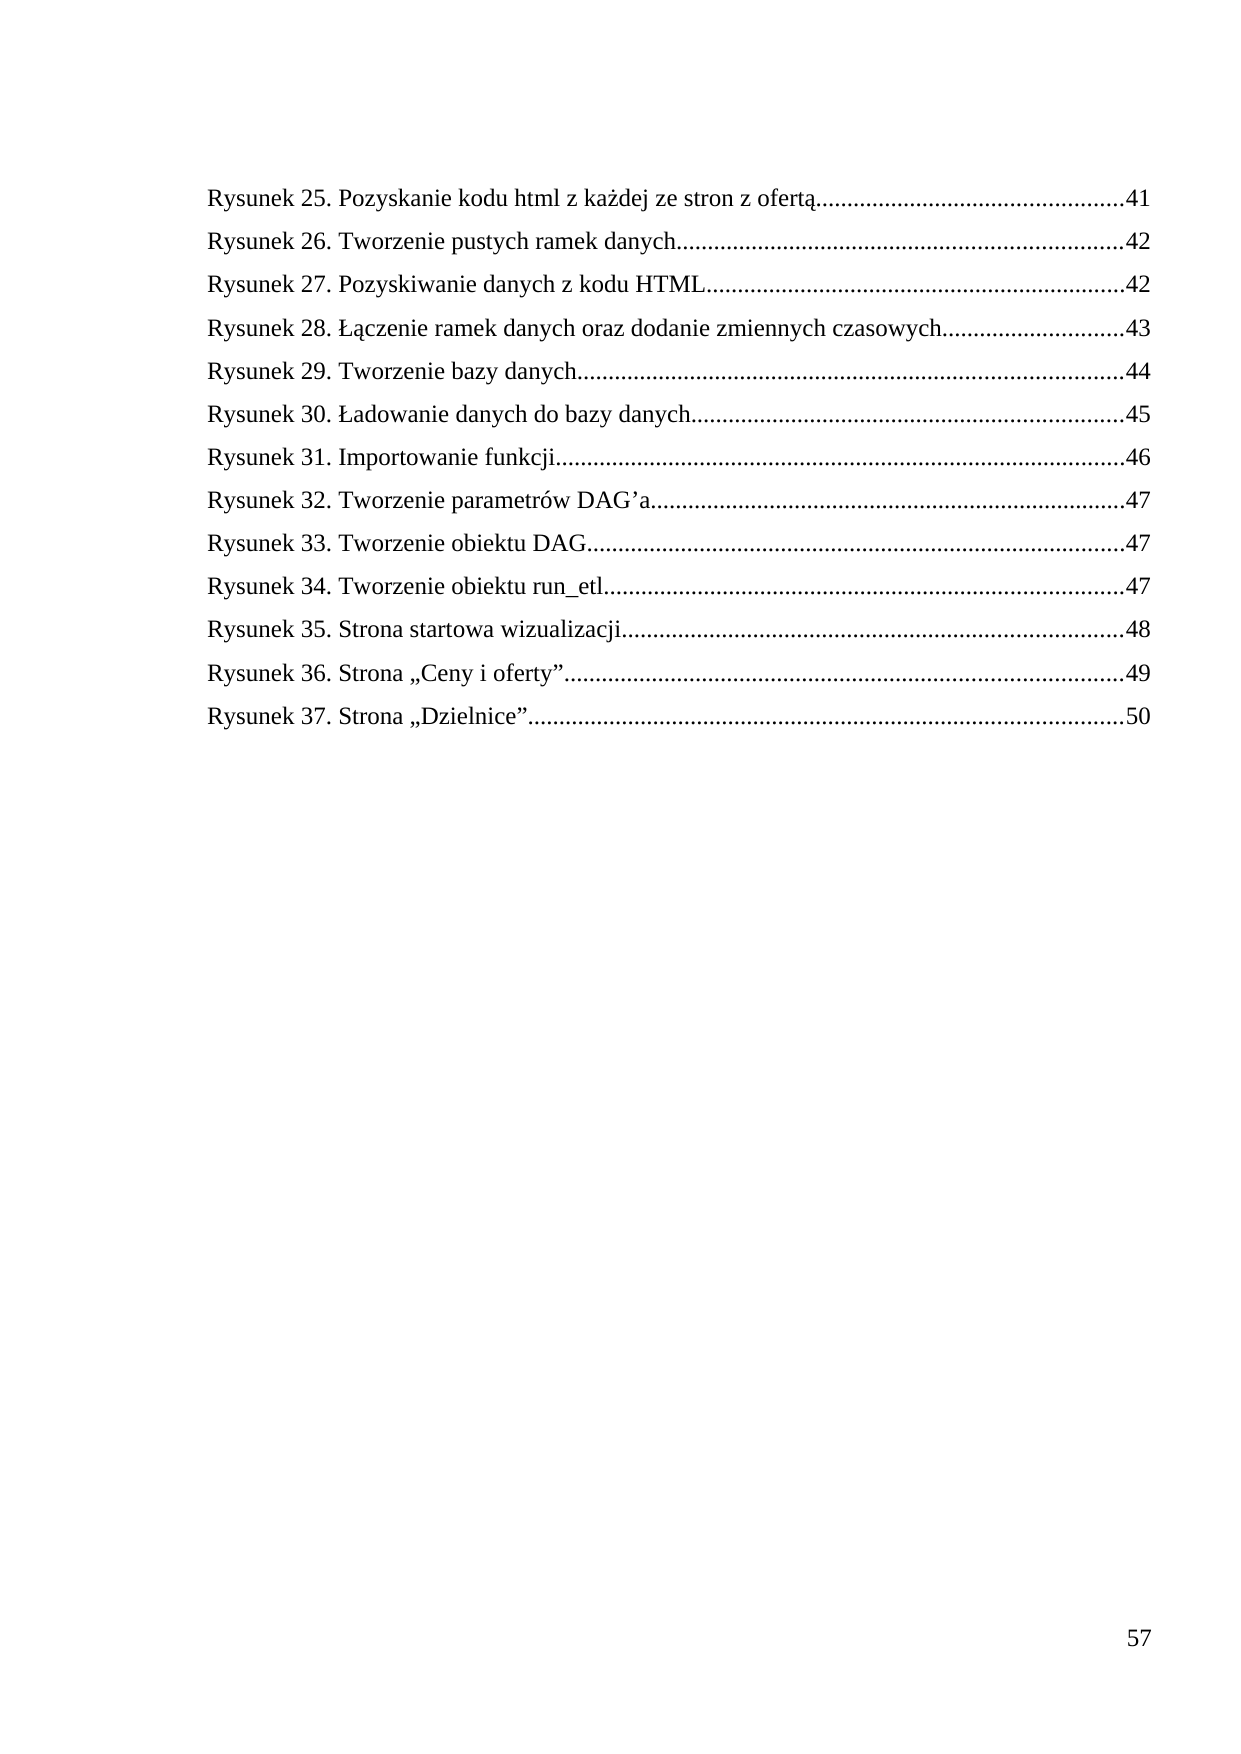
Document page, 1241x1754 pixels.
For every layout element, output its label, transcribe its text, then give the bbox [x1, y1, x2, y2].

text Rysunek 25. Pozyskanie kodu html z każdej ze stron z ofertą. 41 [207, 183, 1140, 212]
text Rysunek 33. Tworzenie obiektu DAG. 47 [207, 528, 1140, 557]
text Rysunek 29. Tworzenie bazy danych. 44 [207, 356, 1140, 384]
text Rysunek 26. Tworzenie pustych ramek danych. 42 [207, 226, 1140, 255]
text Rysunek 37. Strona „Dzielnice”. 50 [207, 701, 1140, 729]
text Rysunek 35. Strona startowa wizualizacji. 48 [207, 614, 1140, 643]
text Rysunek 34. Tworzenie obiektu run_etl. 47 [207, 571, 1140, 600]
text Rysunek 27. Pozyskiwanie danych z kodu HTML. 42 [207, 269, 1140, 298]
text Rysunek 28. Łączenie ramek danych oraz dodanie zmiennych czasowych. 43 [207, 313, 1140, 341]
text Rysunek 36. Strona „Ceny i oferty”. 49 [207, 658, 1140, 686]
text Rysunek 31. Importowanie funkcji. 46 [207, 442, 1140, 471]
text Rysunek 30. Ładowanie danych do bazy danych. 45 [207, 399, 1140, 428]
text Rysunek 32. Tworzenie parametrów DAG’a. 47 [207, 485, 1140, 514]
